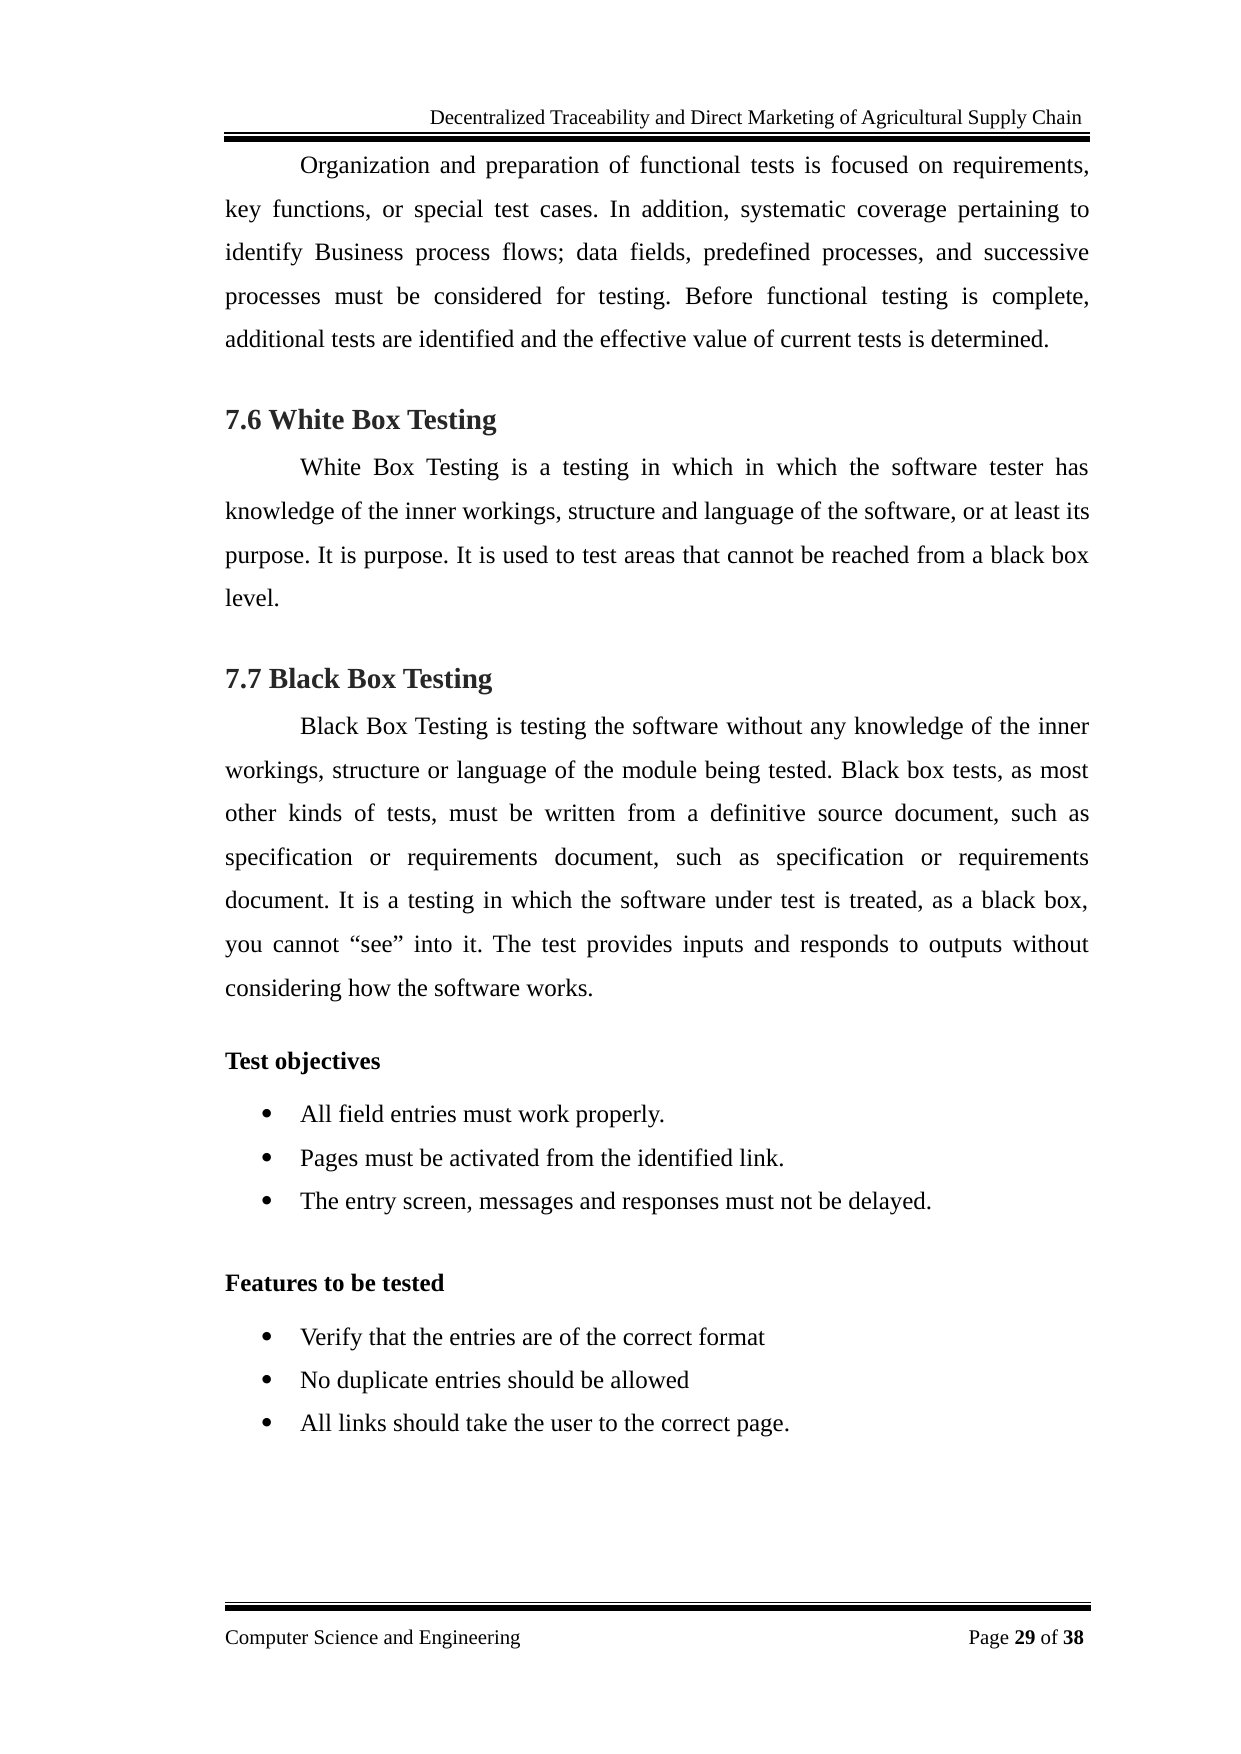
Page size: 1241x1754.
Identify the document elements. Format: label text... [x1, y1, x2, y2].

text Organization and preparation of functional tests is focused on requirements, key functions, or special test cases. In addition, systematic coverage pertaining to identify Business process flows; data fields, predefined processes, and successive processes must be considered for testing. Before functional testing is complete, additional tests are identified and the effective value of current tests is determined. [225, 150, 1090, 353]
list Verify that the entries are of the correct format [262, 1322, 1090, 1351]
list The entry screen, messages and responses must not be delayed. [262, 1186, 1090, 1214]
list No duplicate entries should be allowed [262, 1365, 1090, 1394]
list Pages must be activated from the identified link. [262, 1143, 1090, 1171]
text Black Box Testing is testing the software without any knowledge of the inner workings, structure or language of the module being tested. Black box tests, as most other kinds of tests, must be written from a definitive source document, such as specification or requirements document, such as specification or requirements document. It is a testing in which the software under test is treated, as a black box, you cannot “see” into it. The test provides inputs and responds to outputs without considering how the software works. [225, 711, 1090, 1002]
list All links should take the user to the correct page. [262, 1408, 1090, 1437]
text Features to be tested [225, 1268, 1090, 1297]
subtitle 7.6 White Box Testing [225, 402, 1090, 436]
list All field entries must work properly. [262, 1099, 1090, 1128]
text Test objectives [225, 1046, 1090, 1074]
text White Box Testing is a testing in which in which the software tester has knowledge of the inner workings, structure and language of the software, or at least its purpose. It is purpose. It is used to test areas that cannot be reached from a black box level. [225, 452, 1090, 612]
subtitle 7.7 Black Box Testing [225, 661, 1090, 694]
